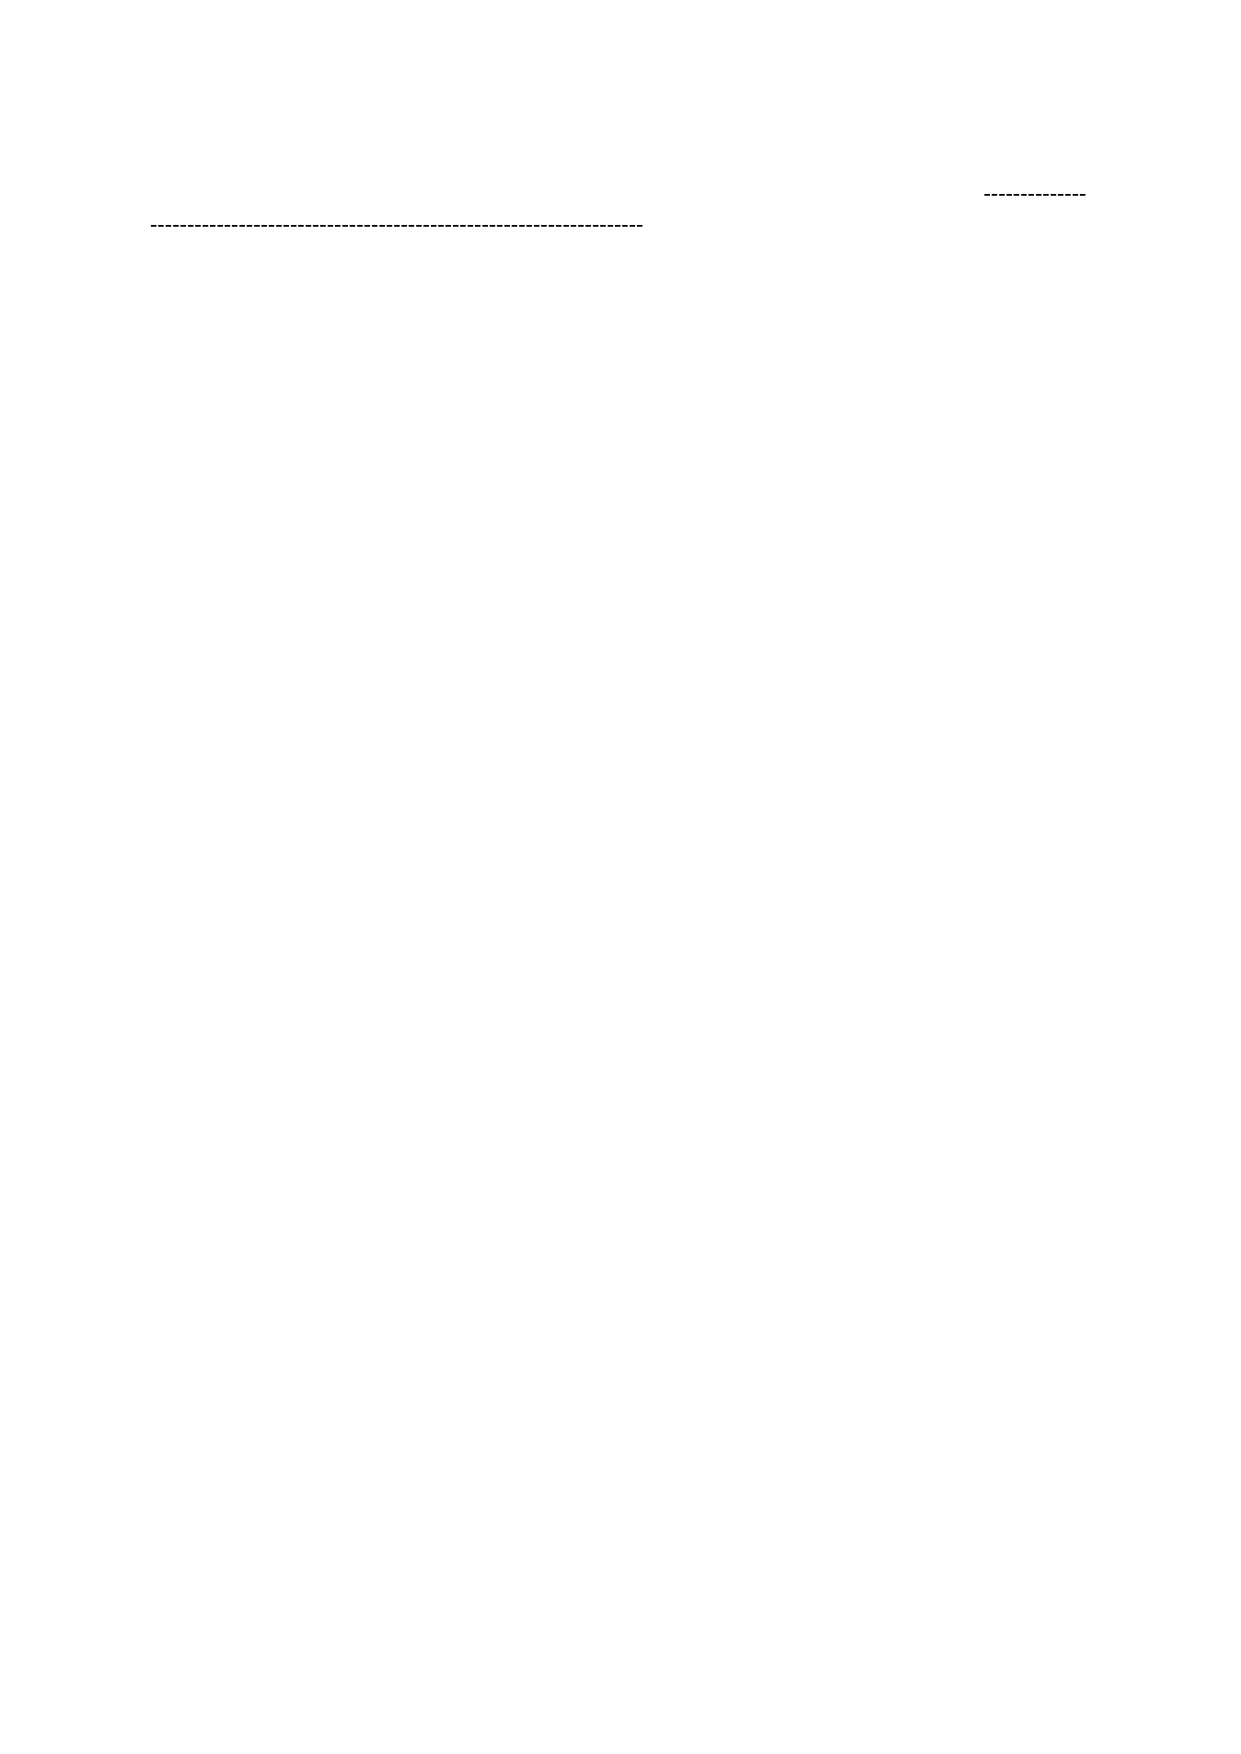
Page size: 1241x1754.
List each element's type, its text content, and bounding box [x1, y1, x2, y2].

text 마켓 플레이스에서 --------------------------------------------------------------------------------- [150, 177, 1090, 240]
